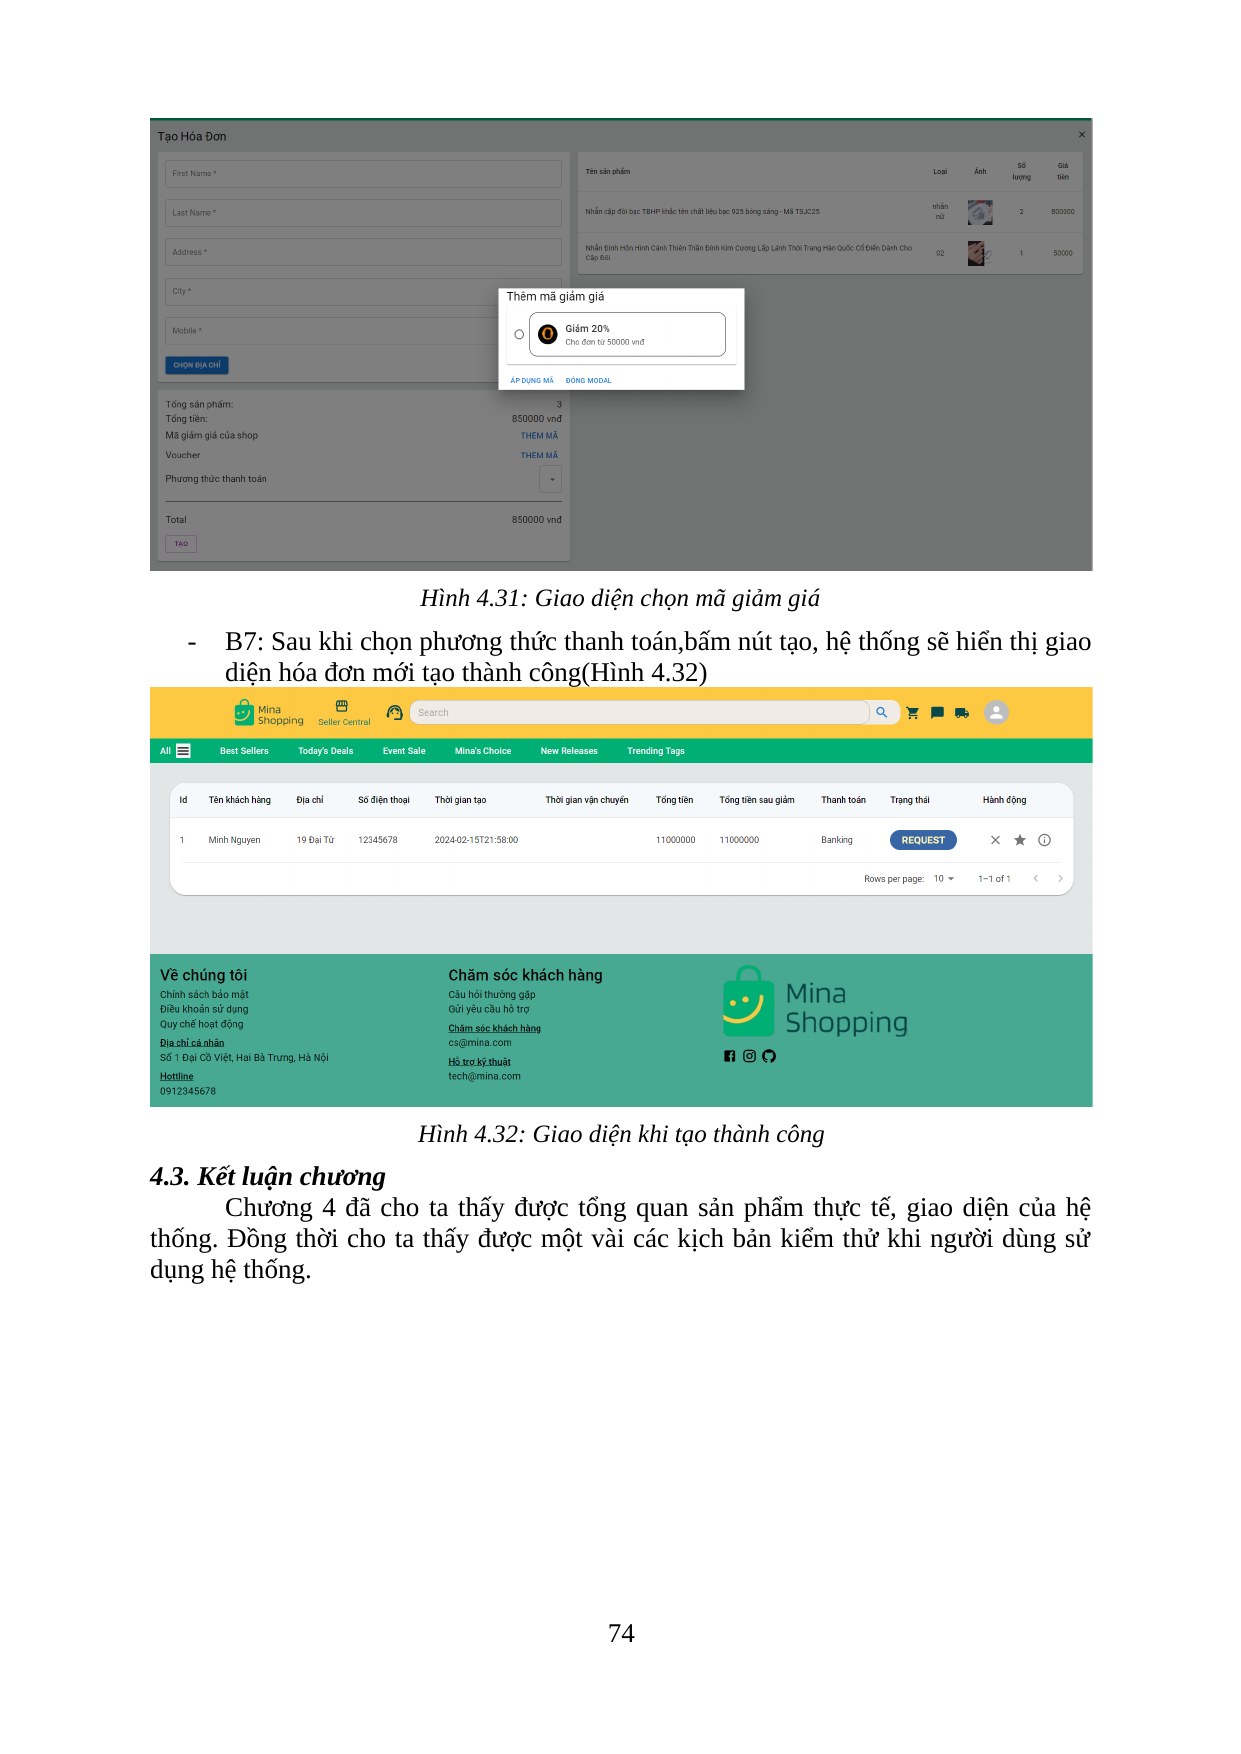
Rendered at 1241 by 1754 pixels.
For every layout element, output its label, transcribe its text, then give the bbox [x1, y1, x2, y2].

subtitle 4.3. Kết luận chương [150, 1160, 1092, 1191]
text Hình 4.32: Giao diện khi tạo thành công [150, 1119, 1092, 1147]
list B7: Sau khi chọn phương thức thanh toán,bấm nút tạo, hệ thống sẽ hiển thị giao diện hóa đơn mới tạo thành công(Hình 4.32) [187, 625, 1092, 687]
text Chương 4 đã cho ta thấy được tổng quan sản phẩm thực tế, giao diện của hệ thống. Đồng thời cho ta thấy được một vài các kịch bản kiểm thử khi người dùng sử dụng hệ thống. [150, 1191, 1092, 1284]
picture [150, 118, 1093, 571]
picture [150, 687, 1093, 1107]
text Hình 4.31: Giao diện chọn mã giảm giá [150, 583, 1092, 612]
